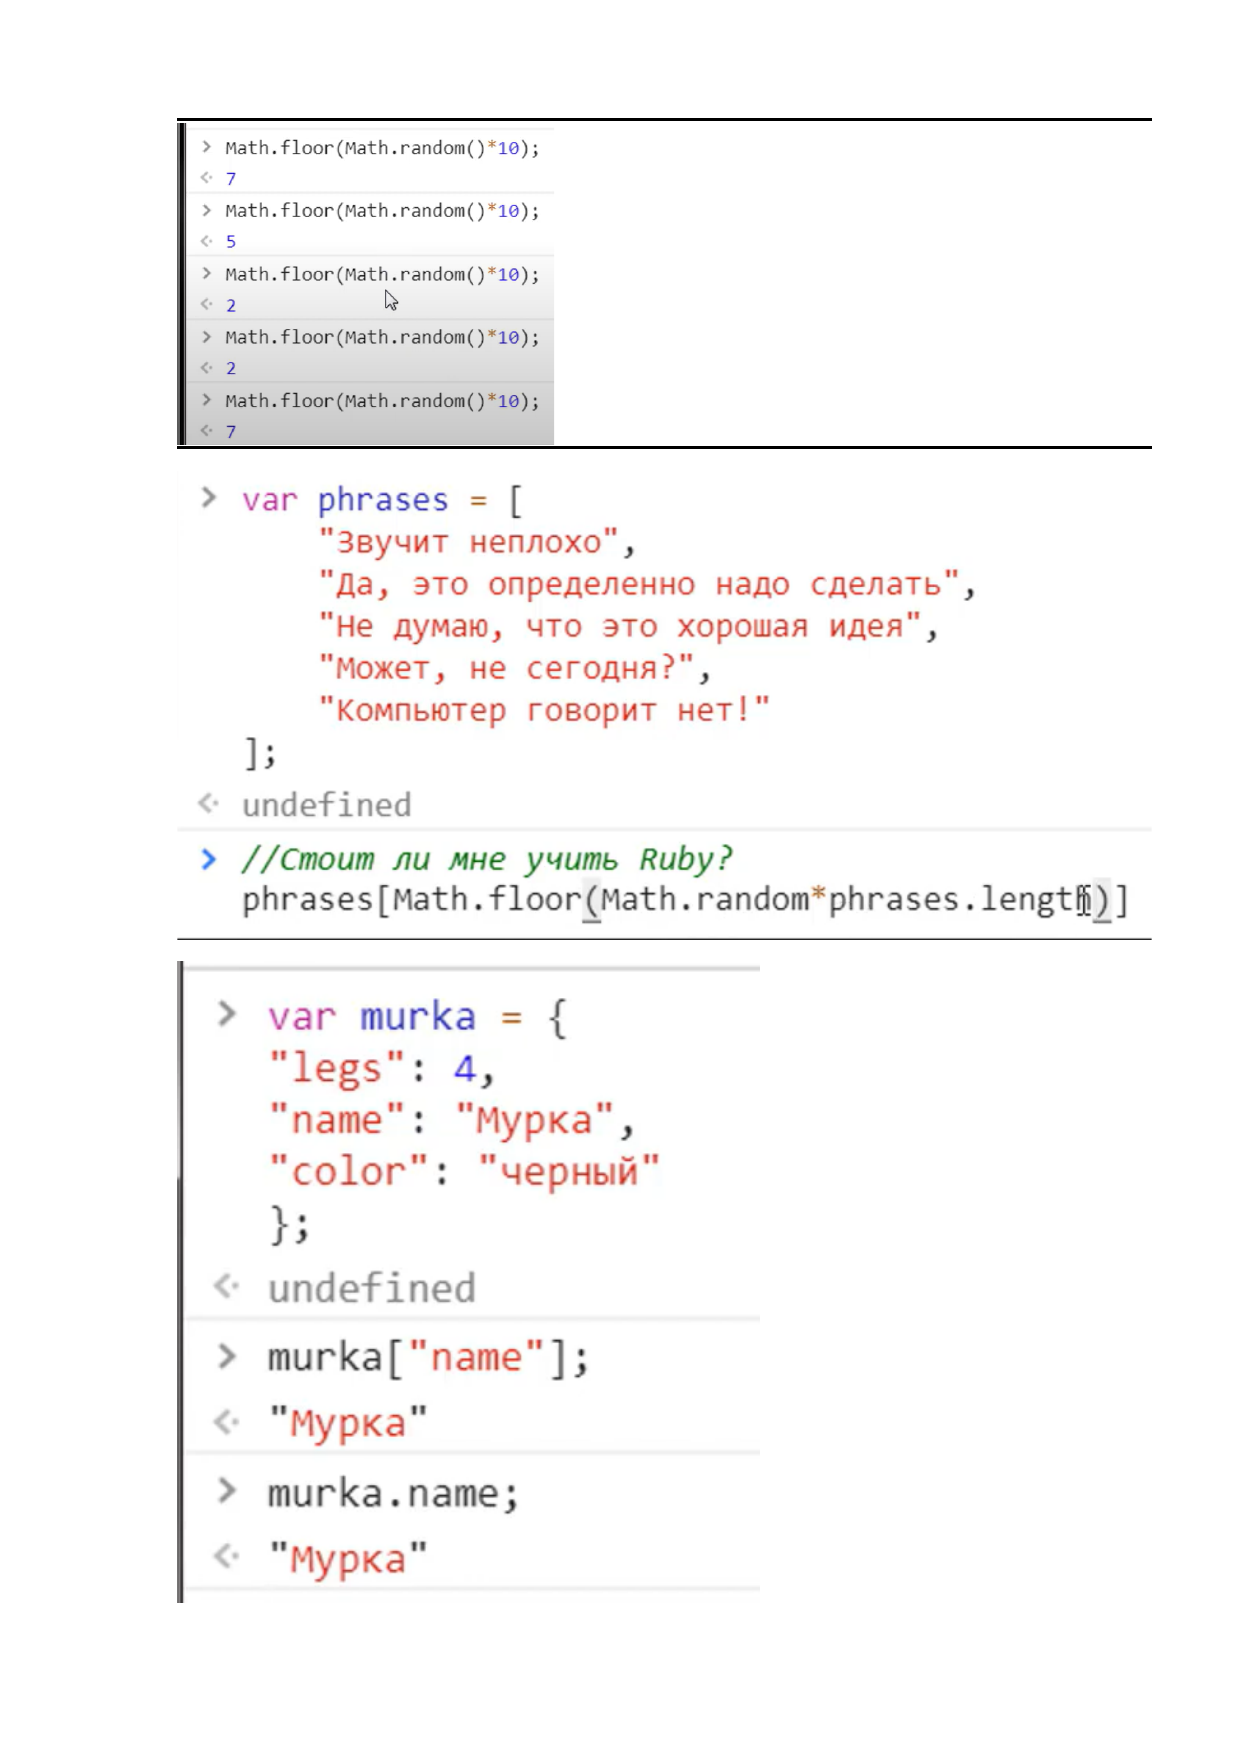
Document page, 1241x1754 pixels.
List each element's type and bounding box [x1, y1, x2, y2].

picture [177, 961, 760, 1603]
picture [177, 123, 555, 445]
picture [177, 471, 1152, 940]
